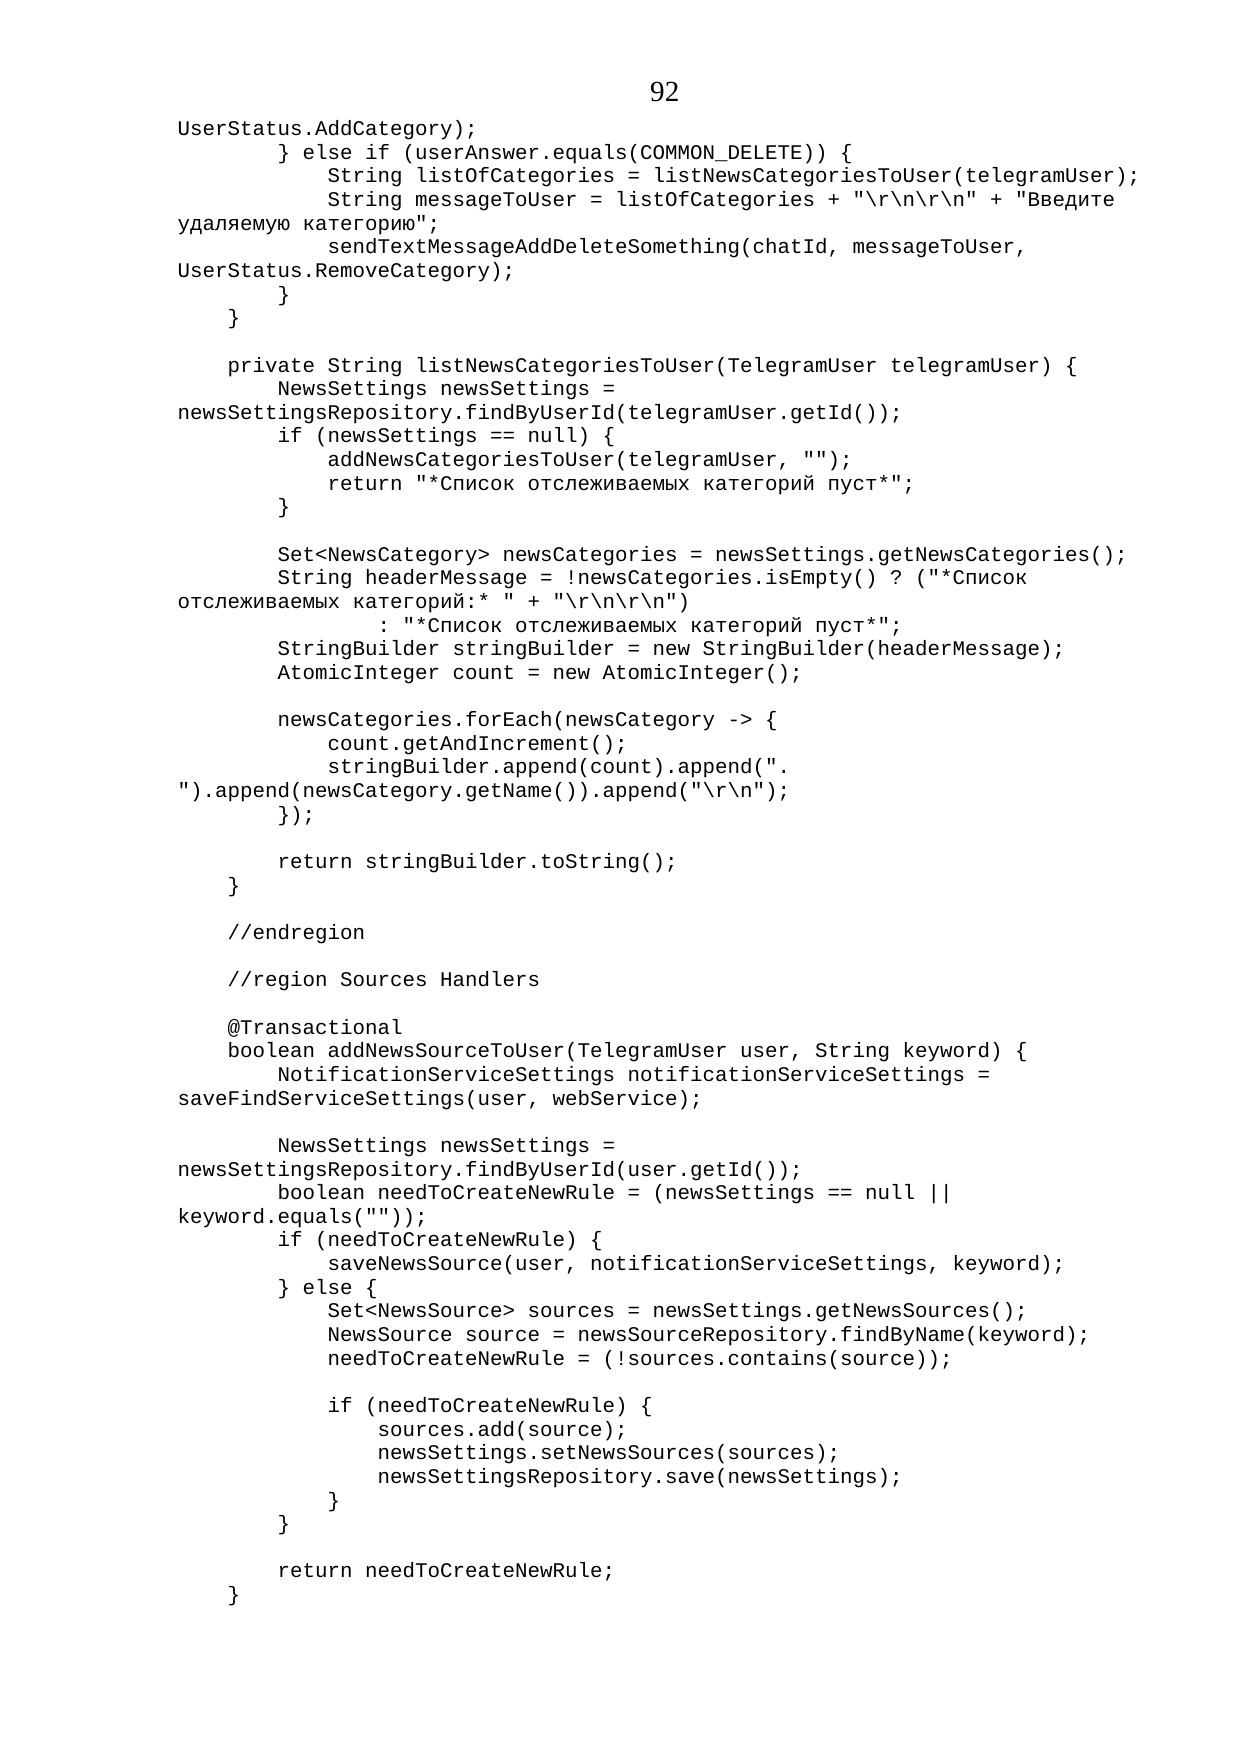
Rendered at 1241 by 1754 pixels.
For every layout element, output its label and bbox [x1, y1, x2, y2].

text [177, 118, 1152, 1631]
